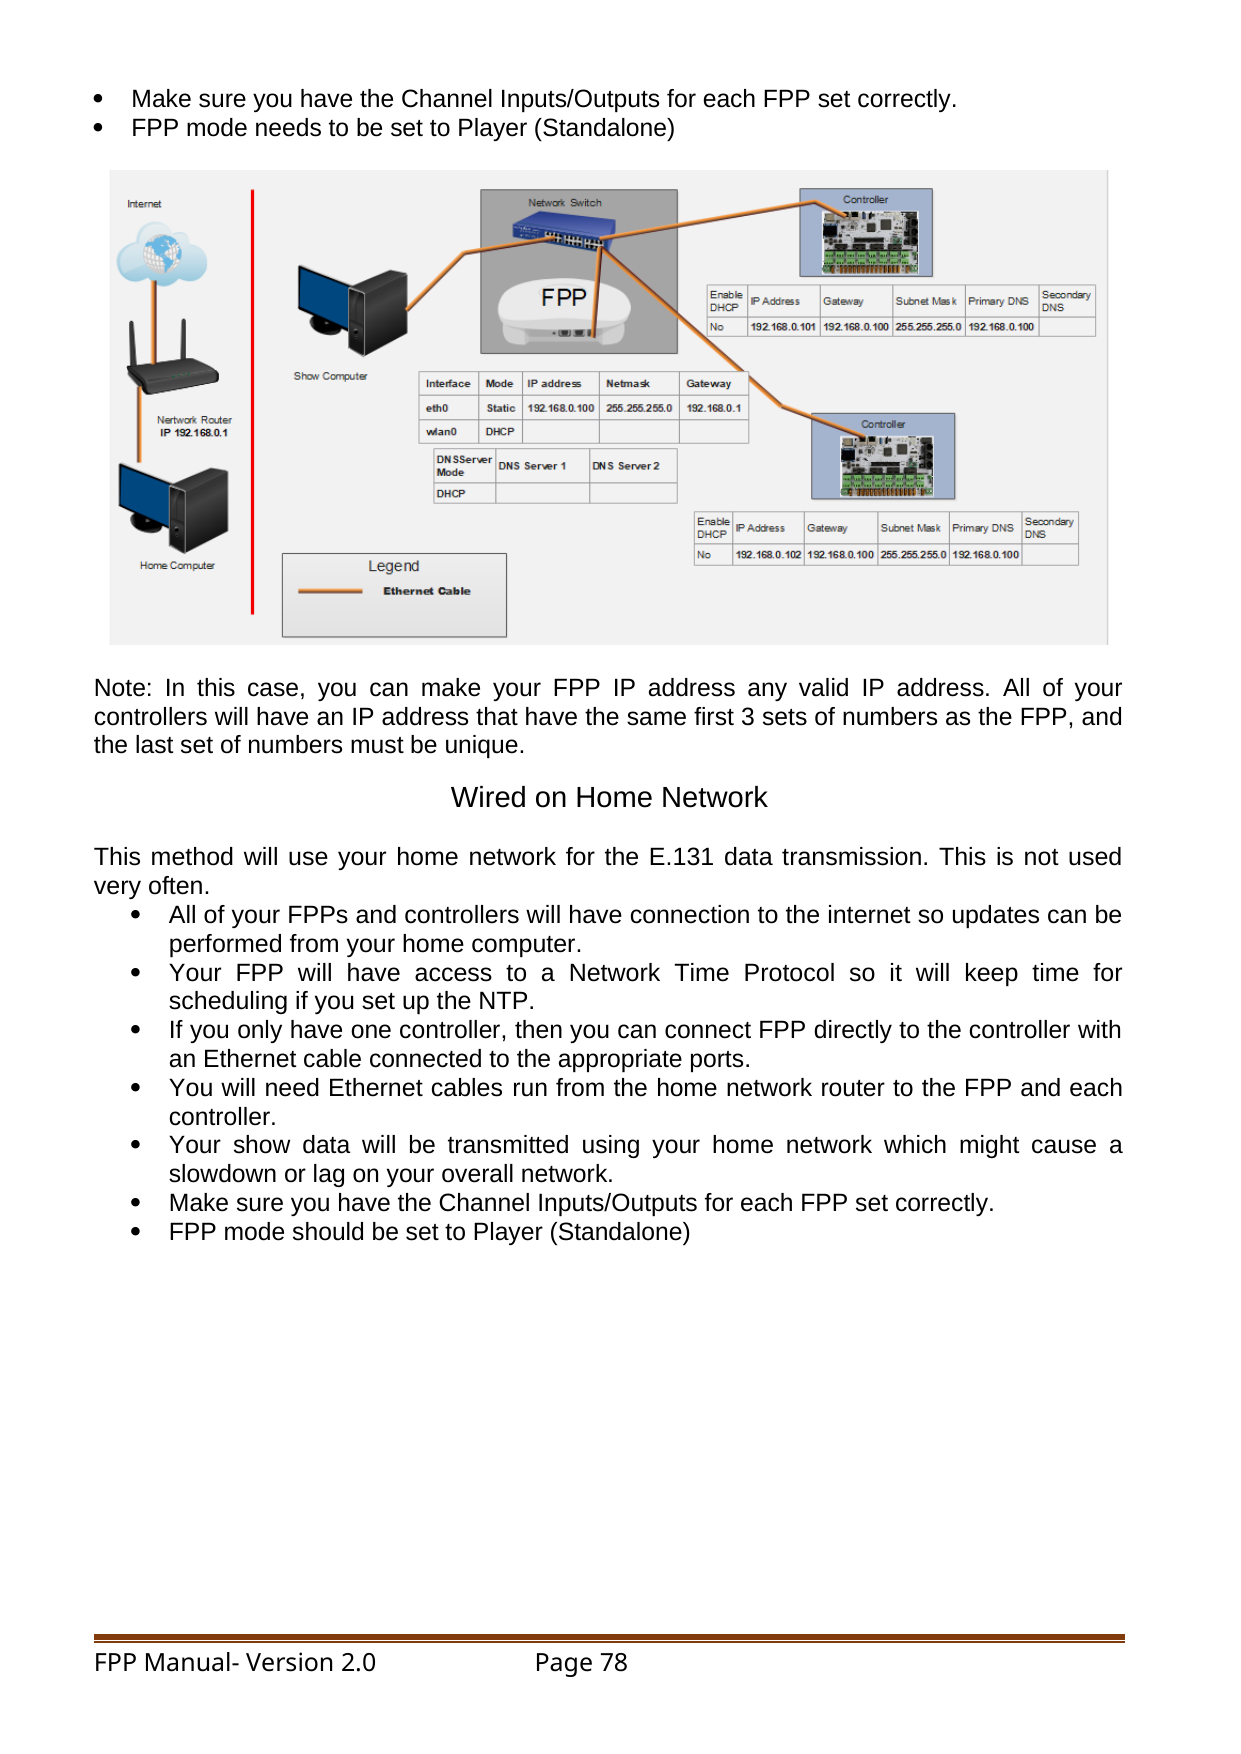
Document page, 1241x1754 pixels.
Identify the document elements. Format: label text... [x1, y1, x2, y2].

list Make sure you have the Channel Inputs/Outputs for each FPP set correctly. [131, 1188, 1125, 1217]
list FPP mode should be set to Player (Standalone) [131, 1217, 1125, 1246]
list Your FPP will have access to a Network Time Protocol so it will keep time for scheduling if you set up the NTP. [131, 957, 1125, 1015]
list You will need Ethernet cables run from the home network router to the FPP and each controller. [131, 1073, 1125, 1130]
list FPP mode needs to be set to Player (Standalone) [94, 113, 1125, 142]
picture [109, 170, 1109, 645]
list Your show data will be transmitted using your home network which might cause a slowdown or lag on your overall network. [131, 1130, 1125, 1188]
subtitle Wired on Home Network [94, 780, 1125, 814]
list All of your FPPs and controllers will have connection to the internet so updates can be performed from your home computer. [131, 900, 1125, 957]
text This method will use your home network for the E.131 data transmission. This is not used very often. [94, 842, 1125, 900]
list Note: In this case, you can make your FPP IP address any valid IP address. All of your controllers will have an IP address that have the same first 3 sets of numbers as the FPP, and the last set of numbers must be unique. [94, 673, 1125, 759]
list Make sure you have the Channel Inputs/Outputs for each FPP set correctly. [94, 84, 1125, 113]
list If you only have one controller, then you can connect FPP directly to the controller with an Ethernet cable connected to the appropriate ports. [131, 1015, 1125, 1073]
